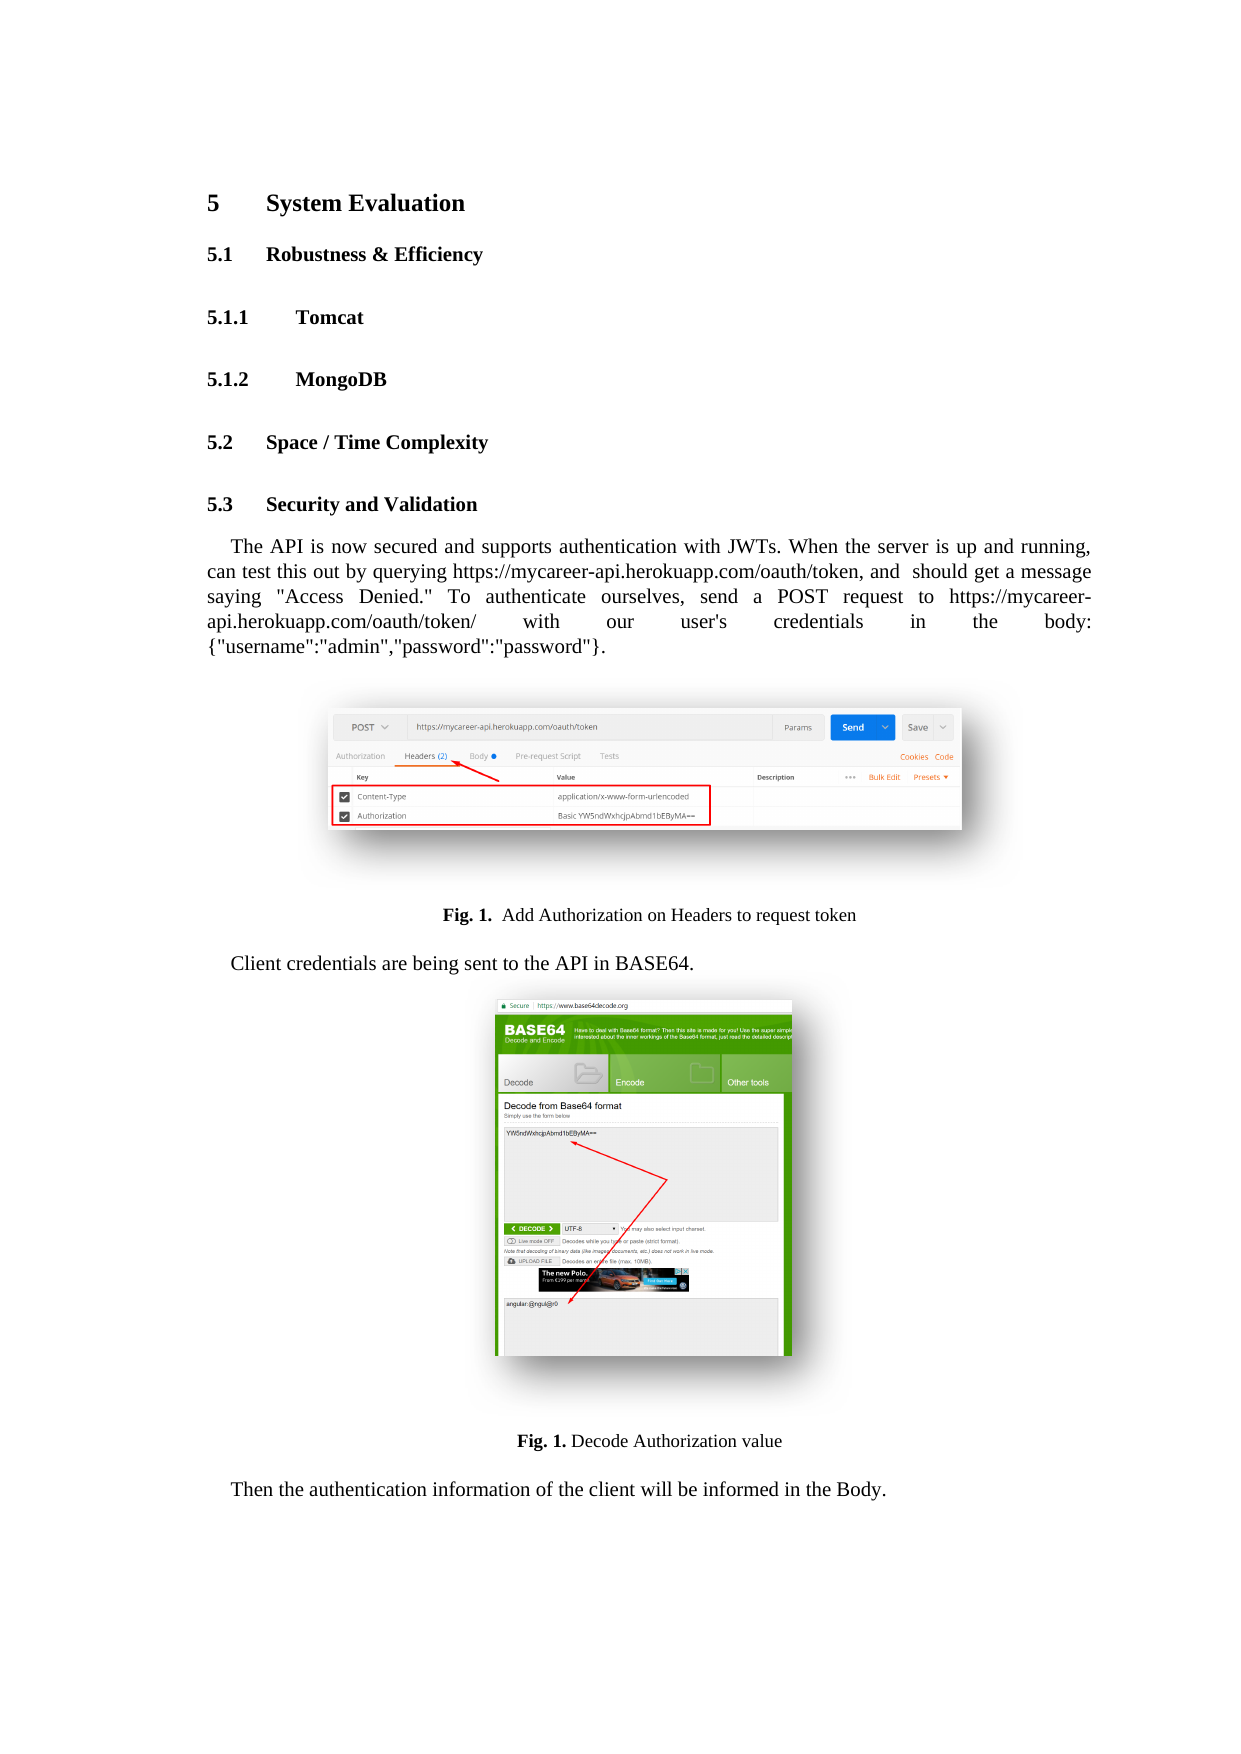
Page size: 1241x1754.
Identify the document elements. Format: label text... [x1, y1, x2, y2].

subtitle Robustness & Efficiency [207, 241, 1092, 266]
subtitle Security and Validation [207, 491, 1092, 516]
text The API is now secured and supports authentication with JWTs. When the server is up and running, can test this out by querying https://mycareer-api.herokuapp.com/oauth/token, and should get a message saying "Access Denied." To authenticate ourselves, send a POST request to https://mycareer-api.herokuapp.com/oauth/token/ with our user's credentials in the body: {"username":"admin","password":"password"}. [207, 533, 1092, 658]
subtitle Tomcat [207, 304, 1092, 329]
text Client credentials are being sent to the API in BASE64. [207, 950, 1092, 975]
picture [328, 708, 962, 830]
text Then the authentication information of the client will be informed in the Body. [207, 1476, 1092, 1501]
subtitle MongoDB [207, 366, 1092, 391]
picture [495, 999, 792, 1356]
subtitle System Evaluation [207, 185, 1092, 216]
subtitle Space / Time Complexity [207, 429, 1092, 454]
